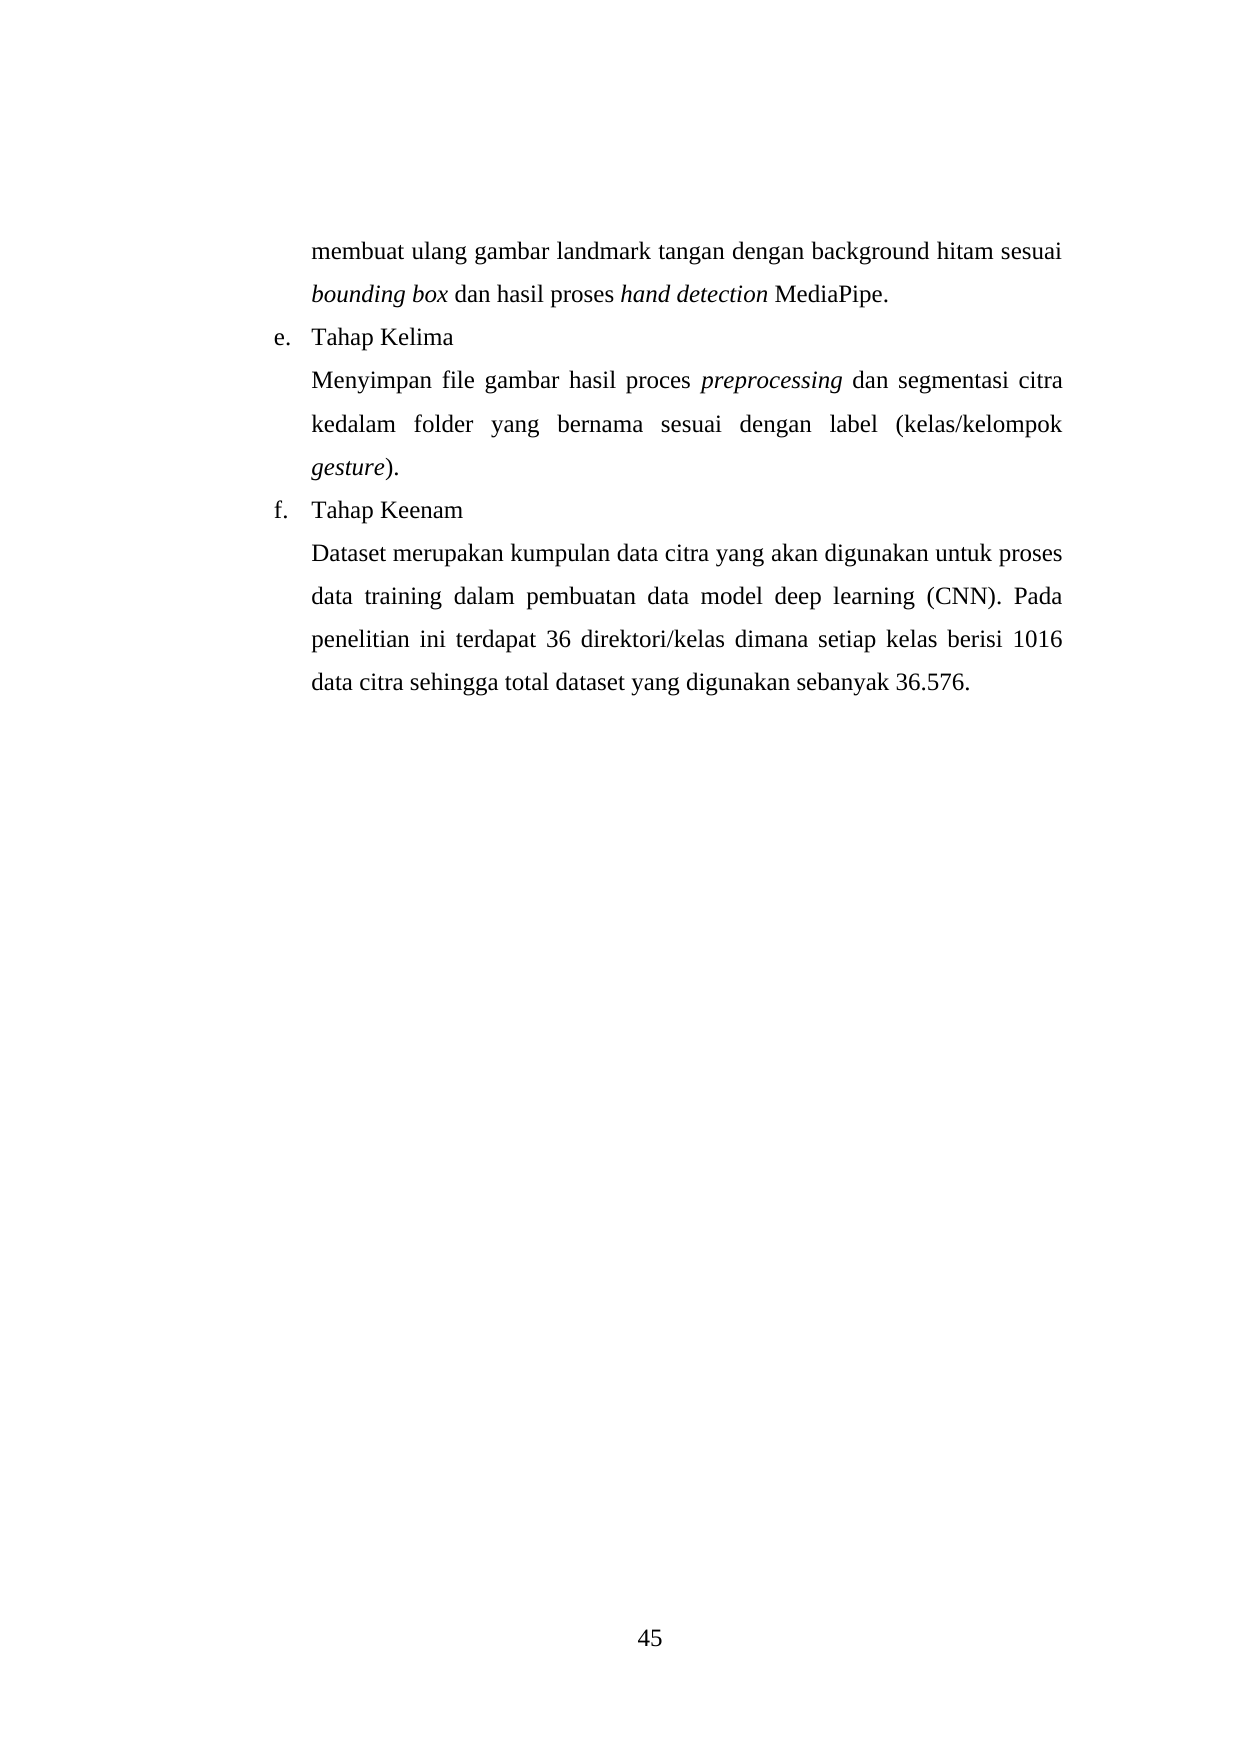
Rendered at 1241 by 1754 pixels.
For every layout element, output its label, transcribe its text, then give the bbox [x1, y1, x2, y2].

list Menyimpan file gambar hasil proces preprocessing dan segmentasi citra kedalam folder yang bernama sesuai dengan label (kelas/kelompok gesture). [311, 366, 1063, 481]
list Tahap Keenam [274, 495, 1063, 524]
list Dataset merupakan kumpulan data citra yang akan digunakan untuk proses data training dalam pembuatan data model deep learning (CNN). Pada penelitian ini terdapat 36 direktori/kelas dimana setiap kelas berisi 1016 data citra sehingga total dataset yang digunakan sebanyak 36.576. [311, 538, 1063, 696]
list Tahap Kelima [274, 322, 1063, 351]
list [311, 236, 1063, 308]
